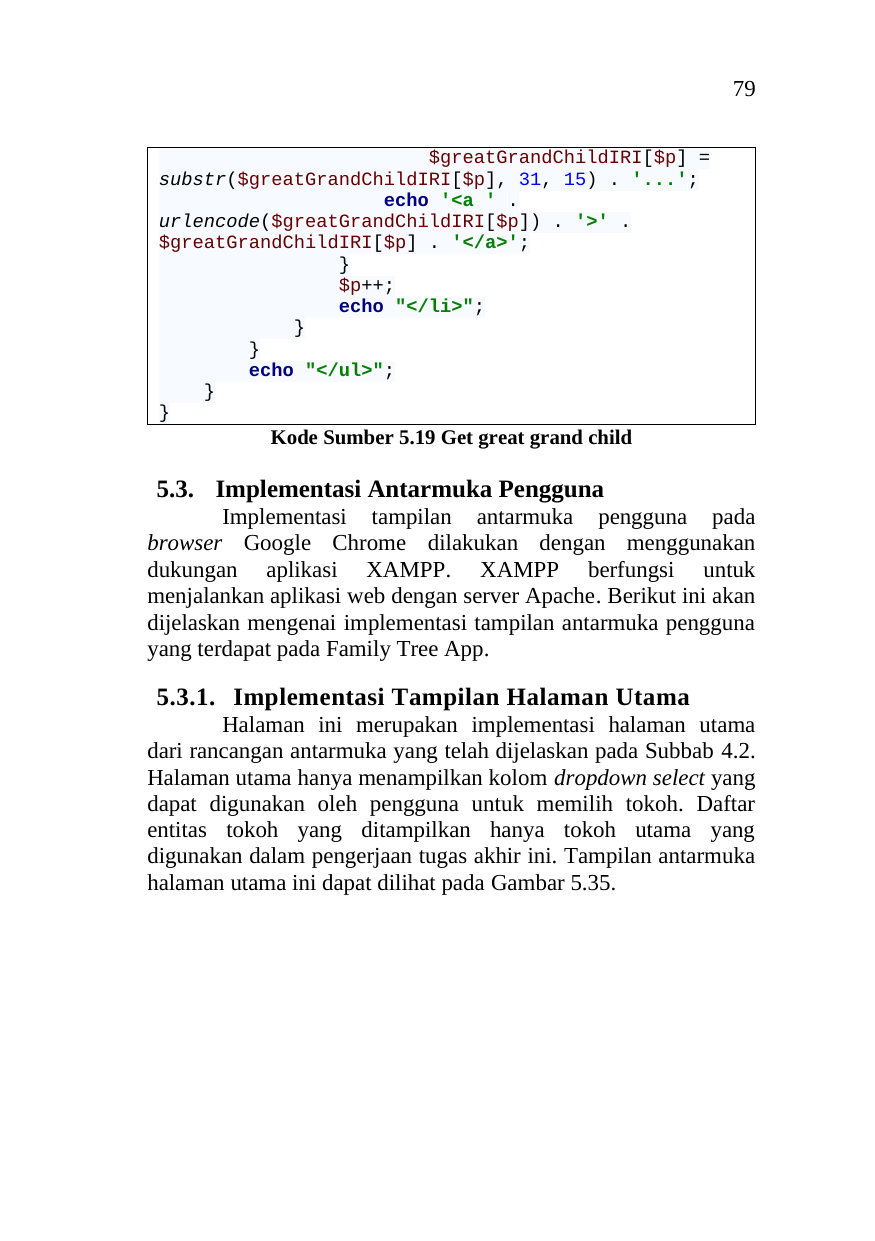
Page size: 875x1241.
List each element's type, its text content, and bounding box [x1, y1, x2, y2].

text Implementasi tampilan antarmuka pengguna pada browser Google Chrome dilakukan dengan menggunakan dukungan aplikasi XAMPP. XAMPP berfungsi untuk menjalankan aplikasi web dengan server Apache. Berikut ini akan dijelaskan mengenai implementasi tampilan antarmuka pengguna yang terdapat pada Family Tree App. [147, 503, 756, 661]
subtitle Implementasi Tampilan Halaman Utama [156, 682, 756, 711]
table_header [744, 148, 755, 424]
subtitle Implementasi Antarmuka Pengguna [156, 474, 756, 503]
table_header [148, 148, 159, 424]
